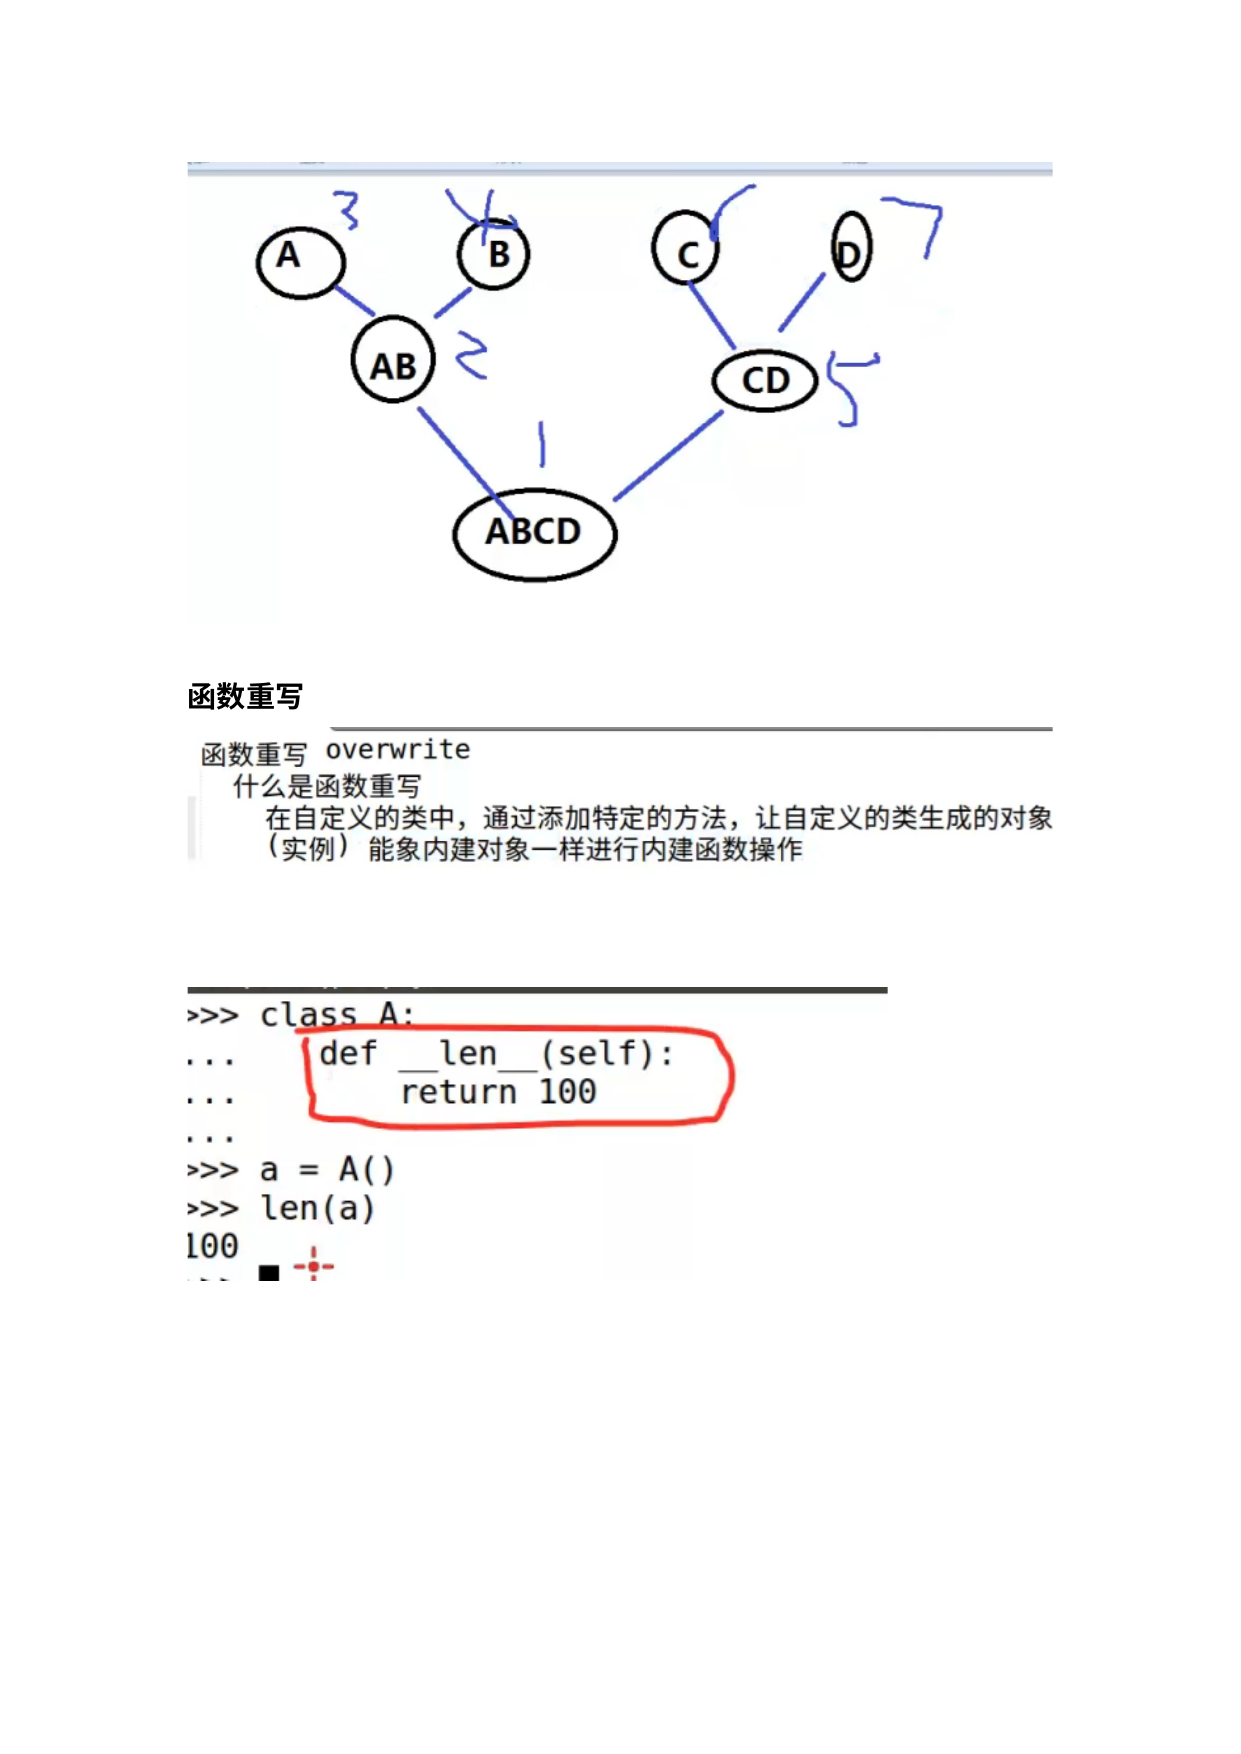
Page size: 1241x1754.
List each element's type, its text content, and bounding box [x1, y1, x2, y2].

picture [187, 162, 1053, 624]
picture [187, 727, 1053, 904]
picture [187, 987, 888, 1281]
subtitle 函数重写 [187, 662, 1053, 727]
